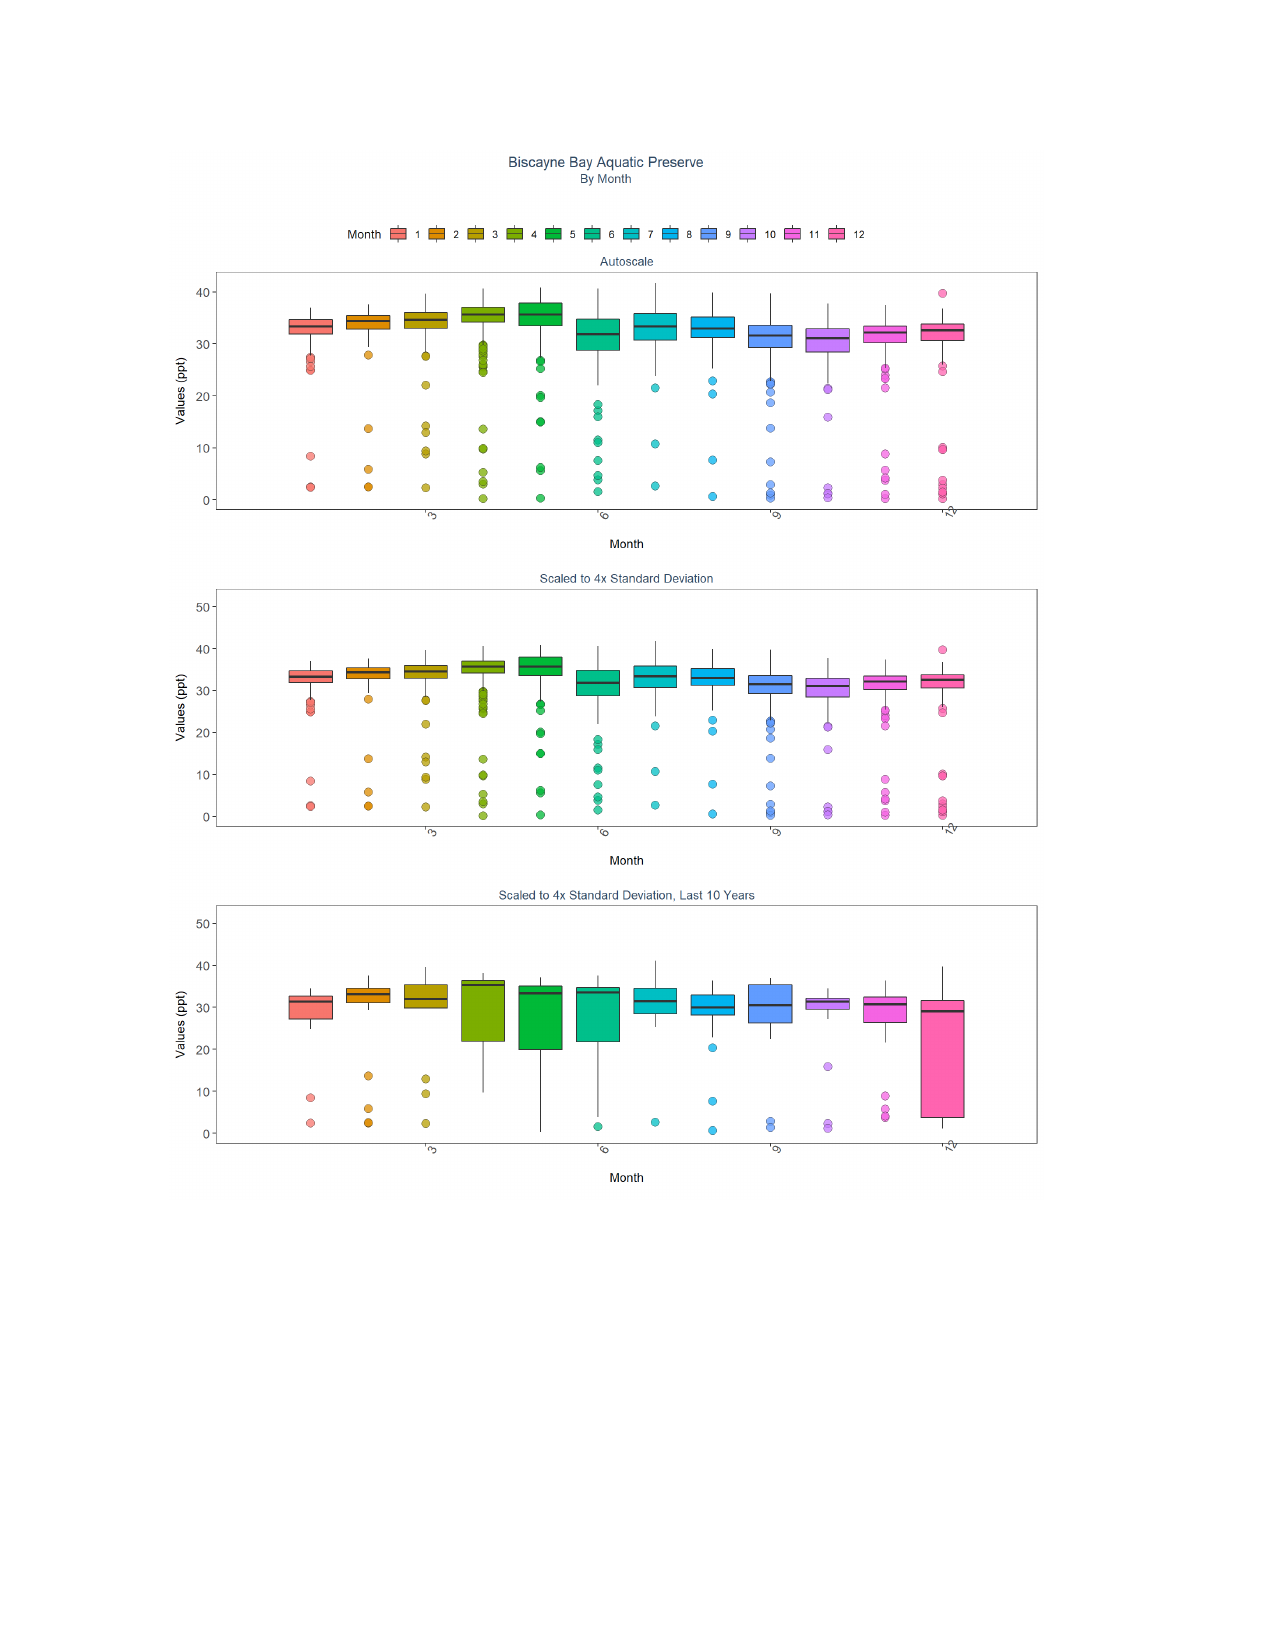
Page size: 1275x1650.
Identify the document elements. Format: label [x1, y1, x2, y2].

picture [168, 150, 1044, 1200]
